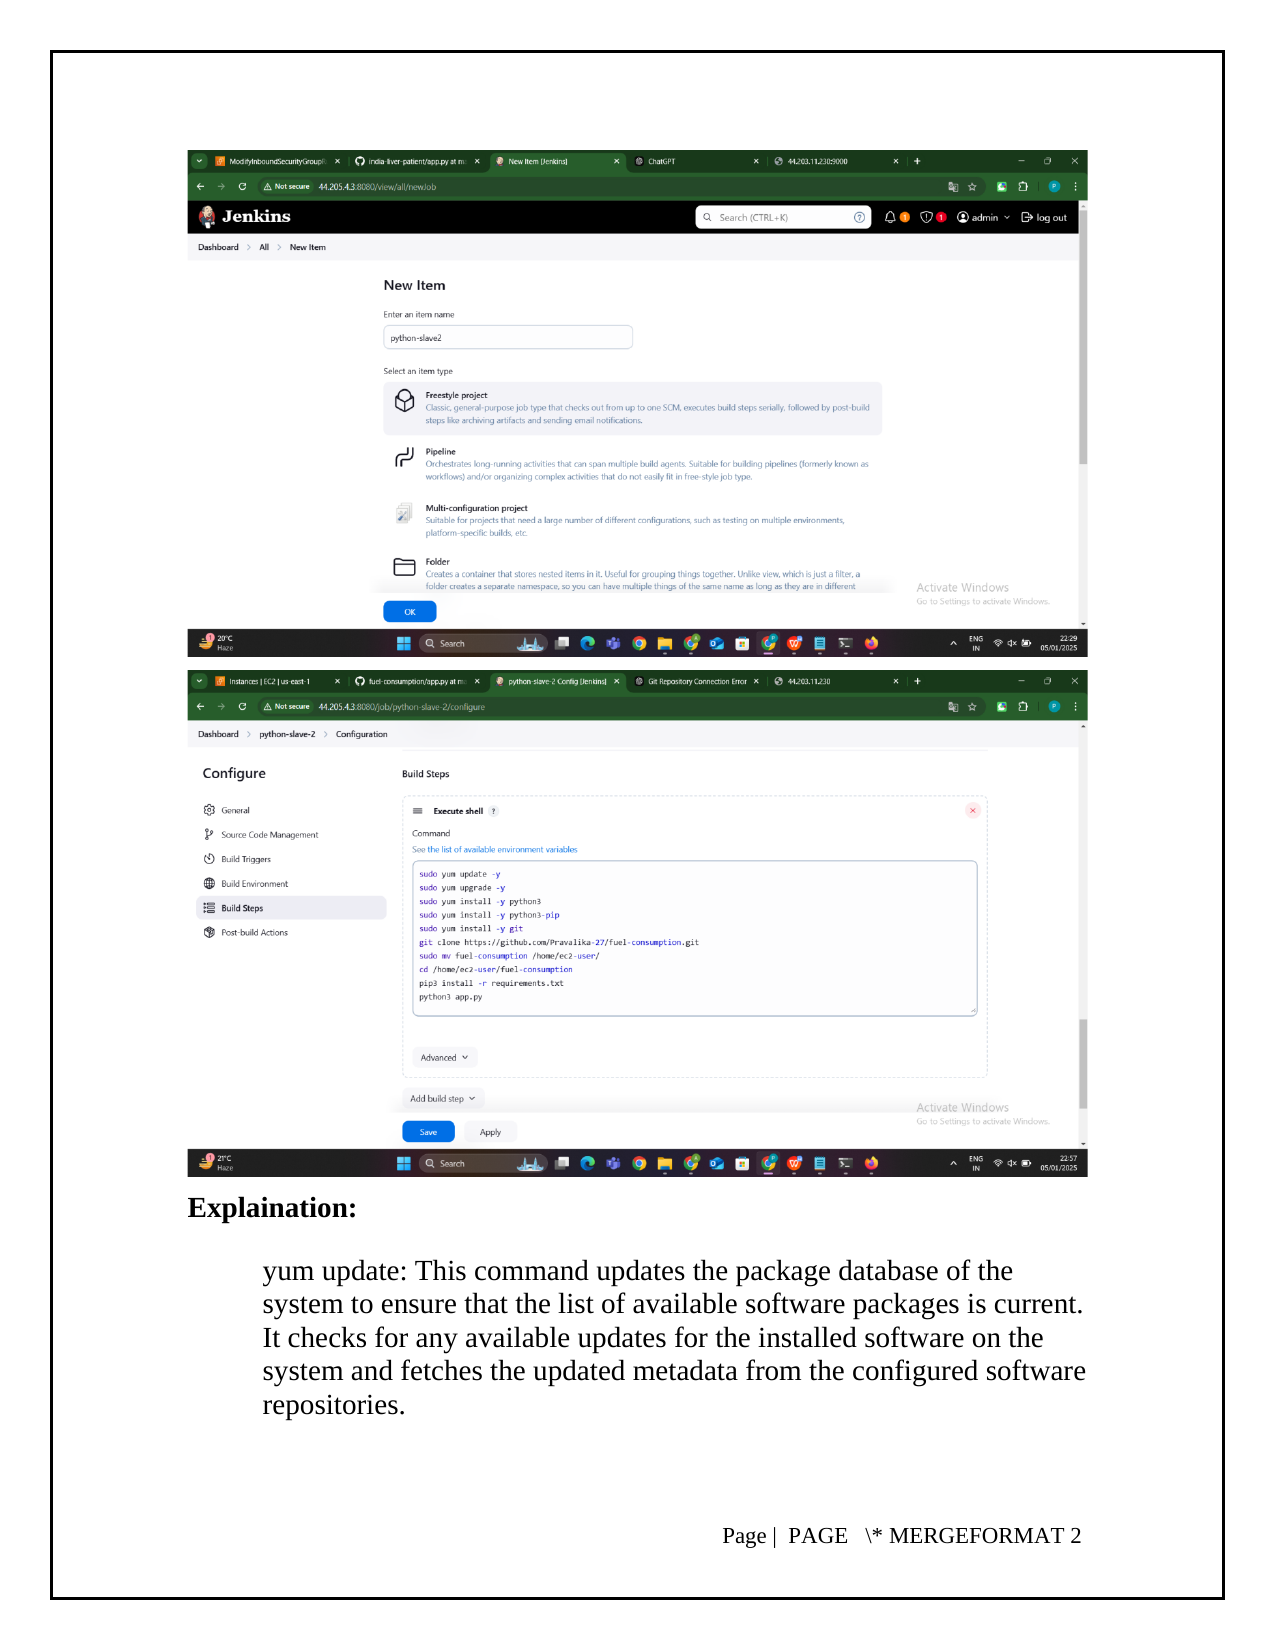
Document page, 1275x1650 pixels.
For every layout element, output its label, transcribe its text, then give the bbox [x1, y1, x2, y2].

list Explaination: [187, 1190, 1087, 1223]
picture [187, 150, 1088, 657]
picture [187, 670, 1088, 1177]
text yum update: This command updates the package database of the system to ensure that the list of available software packages is current. It checks for any available updates for the installed software on the system and fetches the updated metadata from the configured software repositories. [262, 1253, 1087, 1420]
